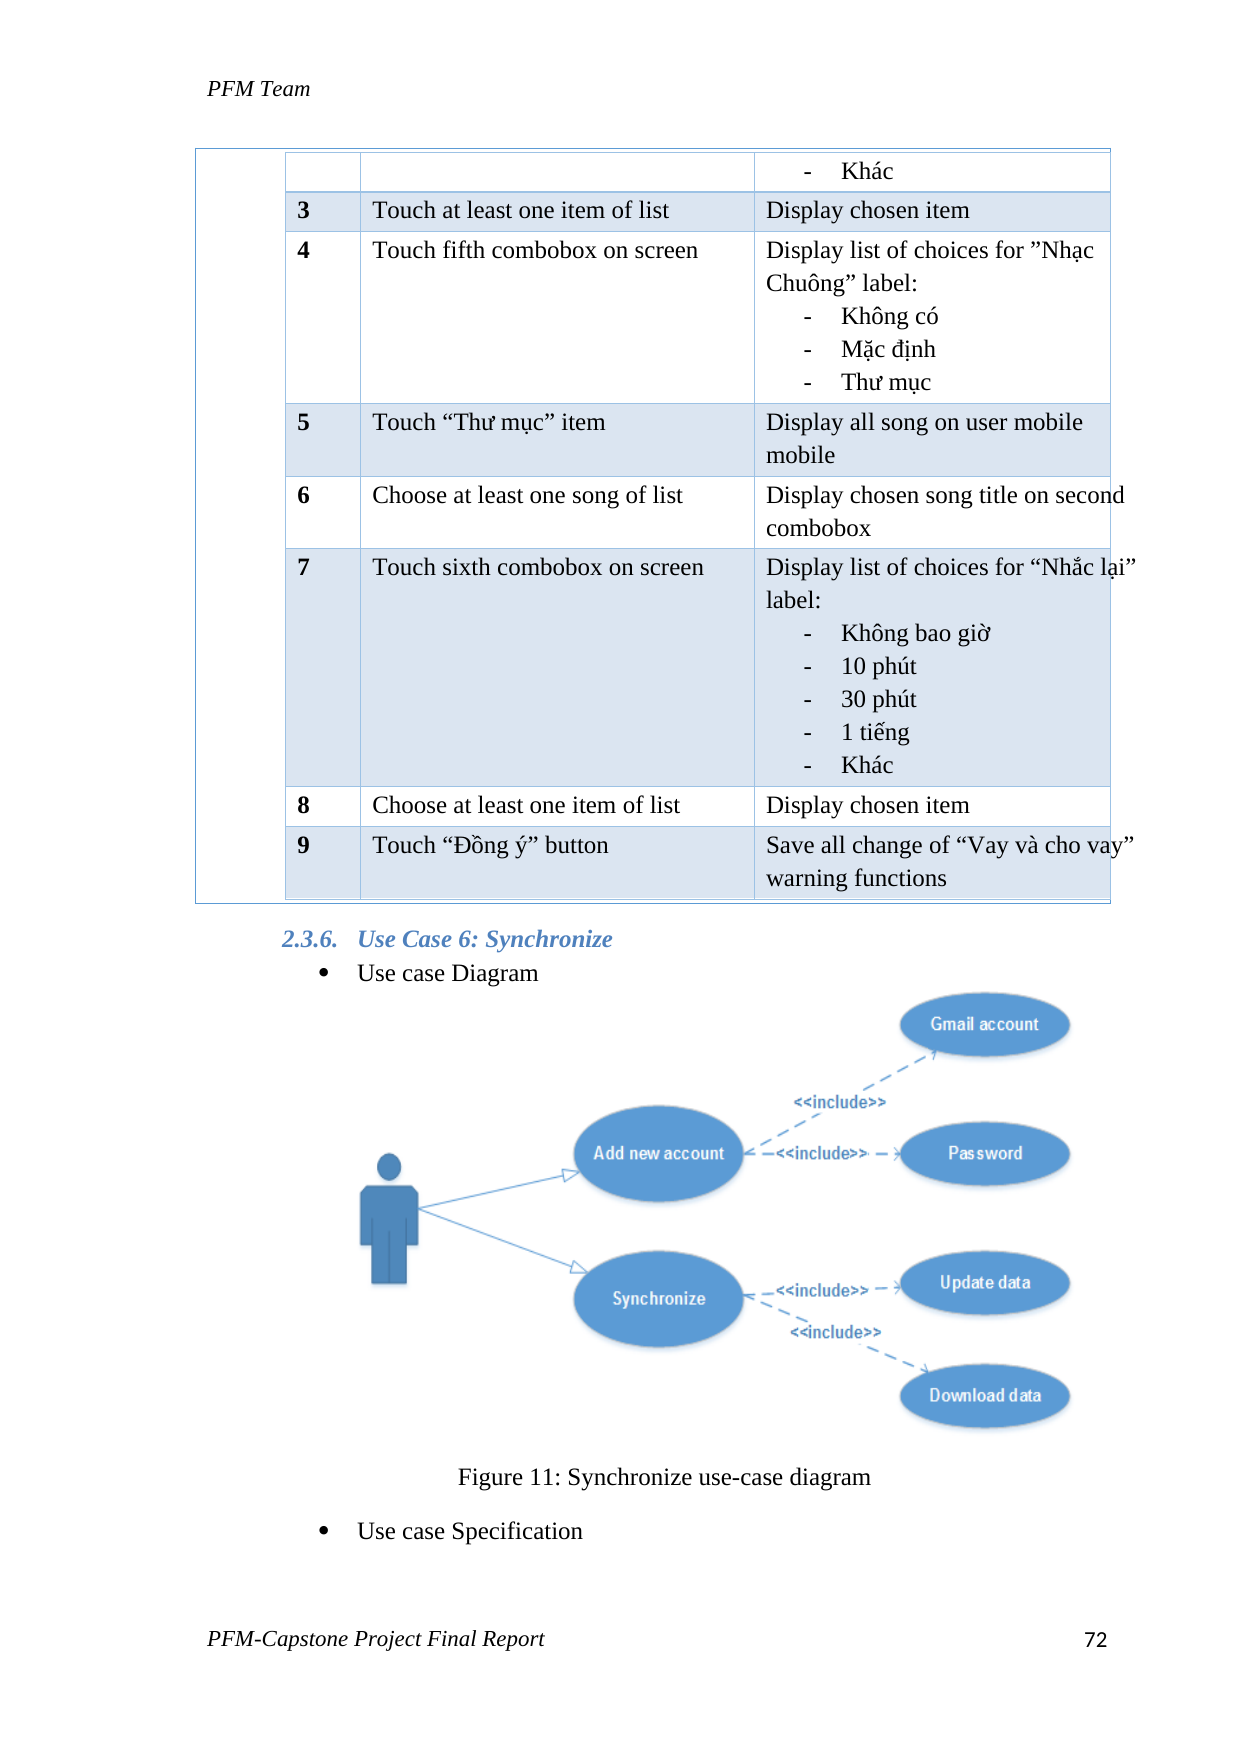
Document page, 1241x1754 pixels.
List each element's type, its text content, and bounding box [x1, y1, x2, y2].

list Use case Specification [319, 1516, 1122, 1545]
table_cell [196, 149, 1110, 903]
picture [356, 990, 1076, 1438]
subtitle Use Case 6: Synchronize [282, 924, 1122, 953]
text Figure 11: Synchronize use-case diagram [207, 1462, 1122, 1491]
list Use case Diagram [319, 958, 1122, 986]
